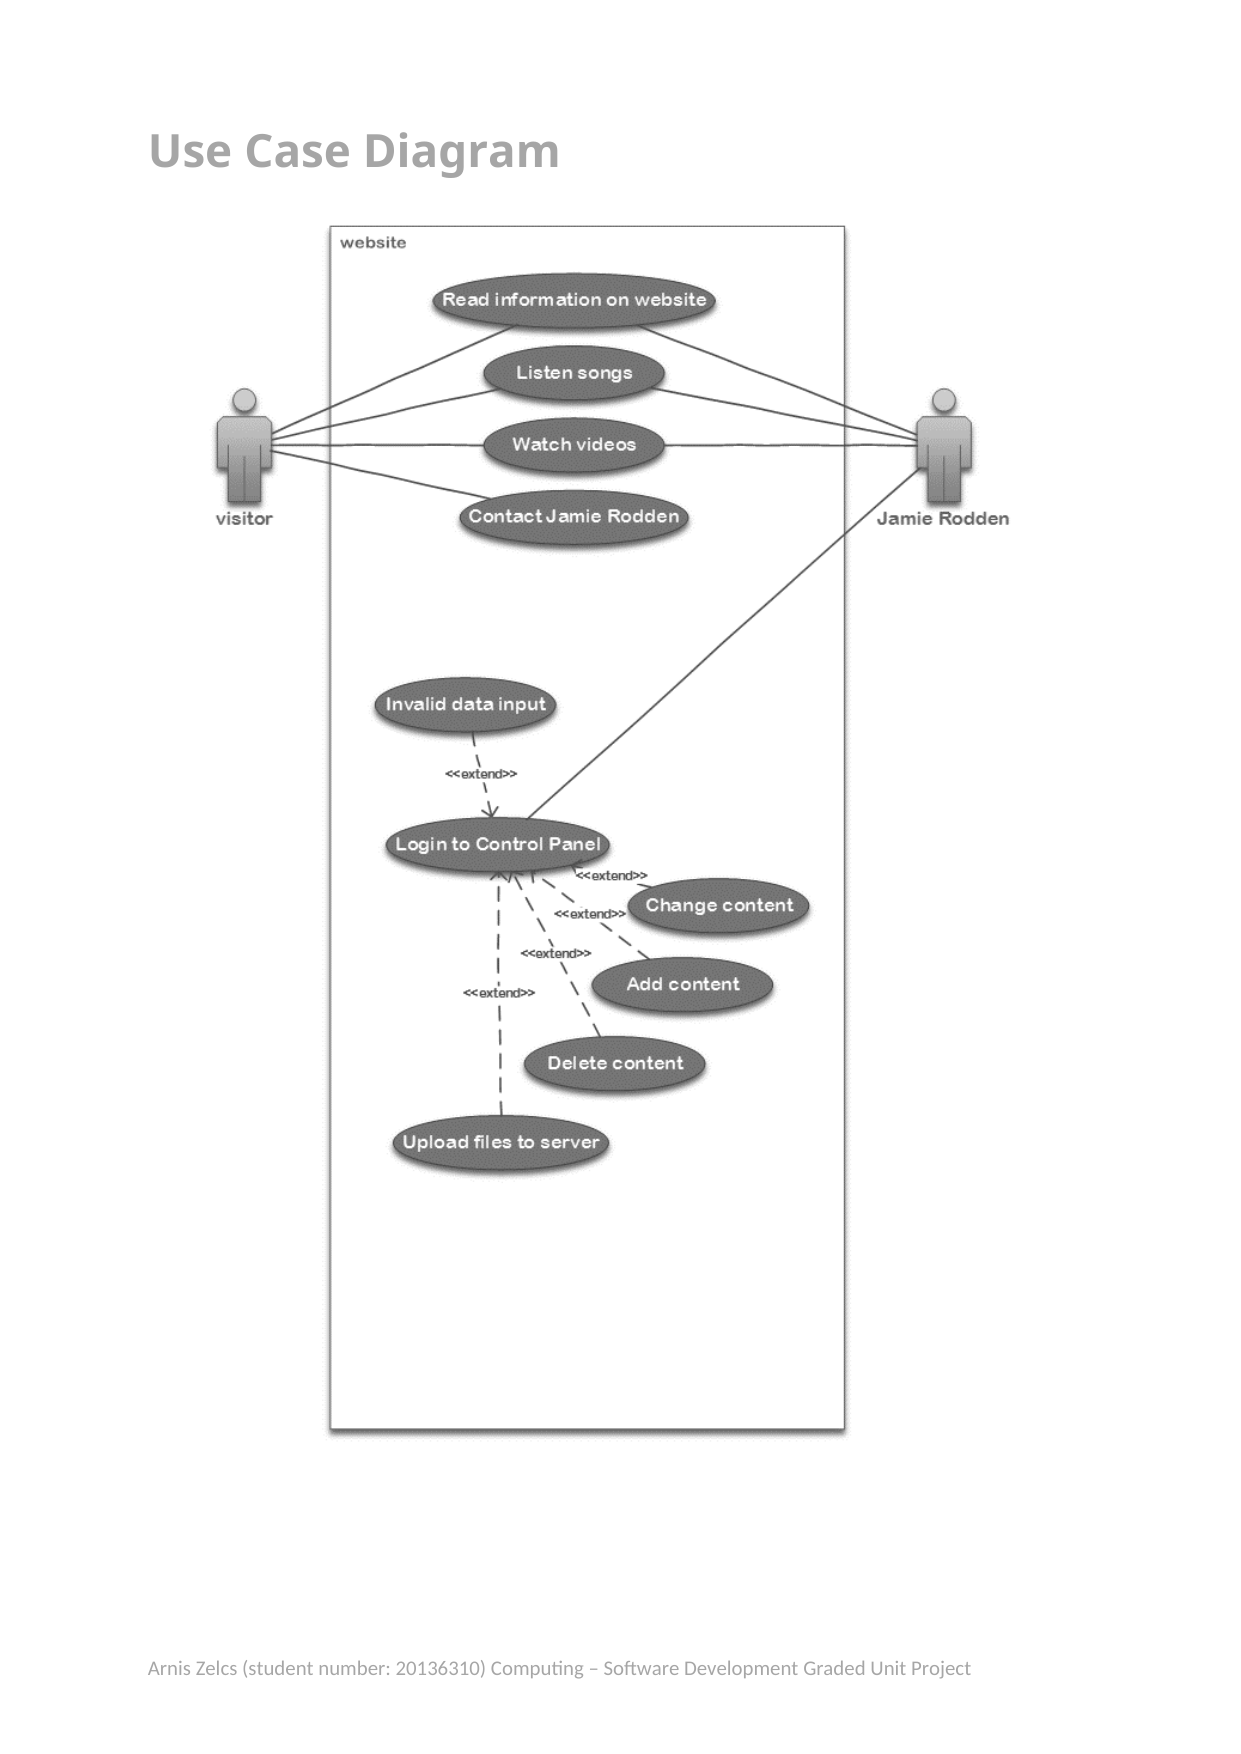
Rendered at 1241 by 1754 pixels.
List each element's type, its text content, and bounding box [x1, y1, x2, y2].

subtitle Use Case Diagram [148, 118, 1078, 181]
picture [205, 221, 1018, 1439]
